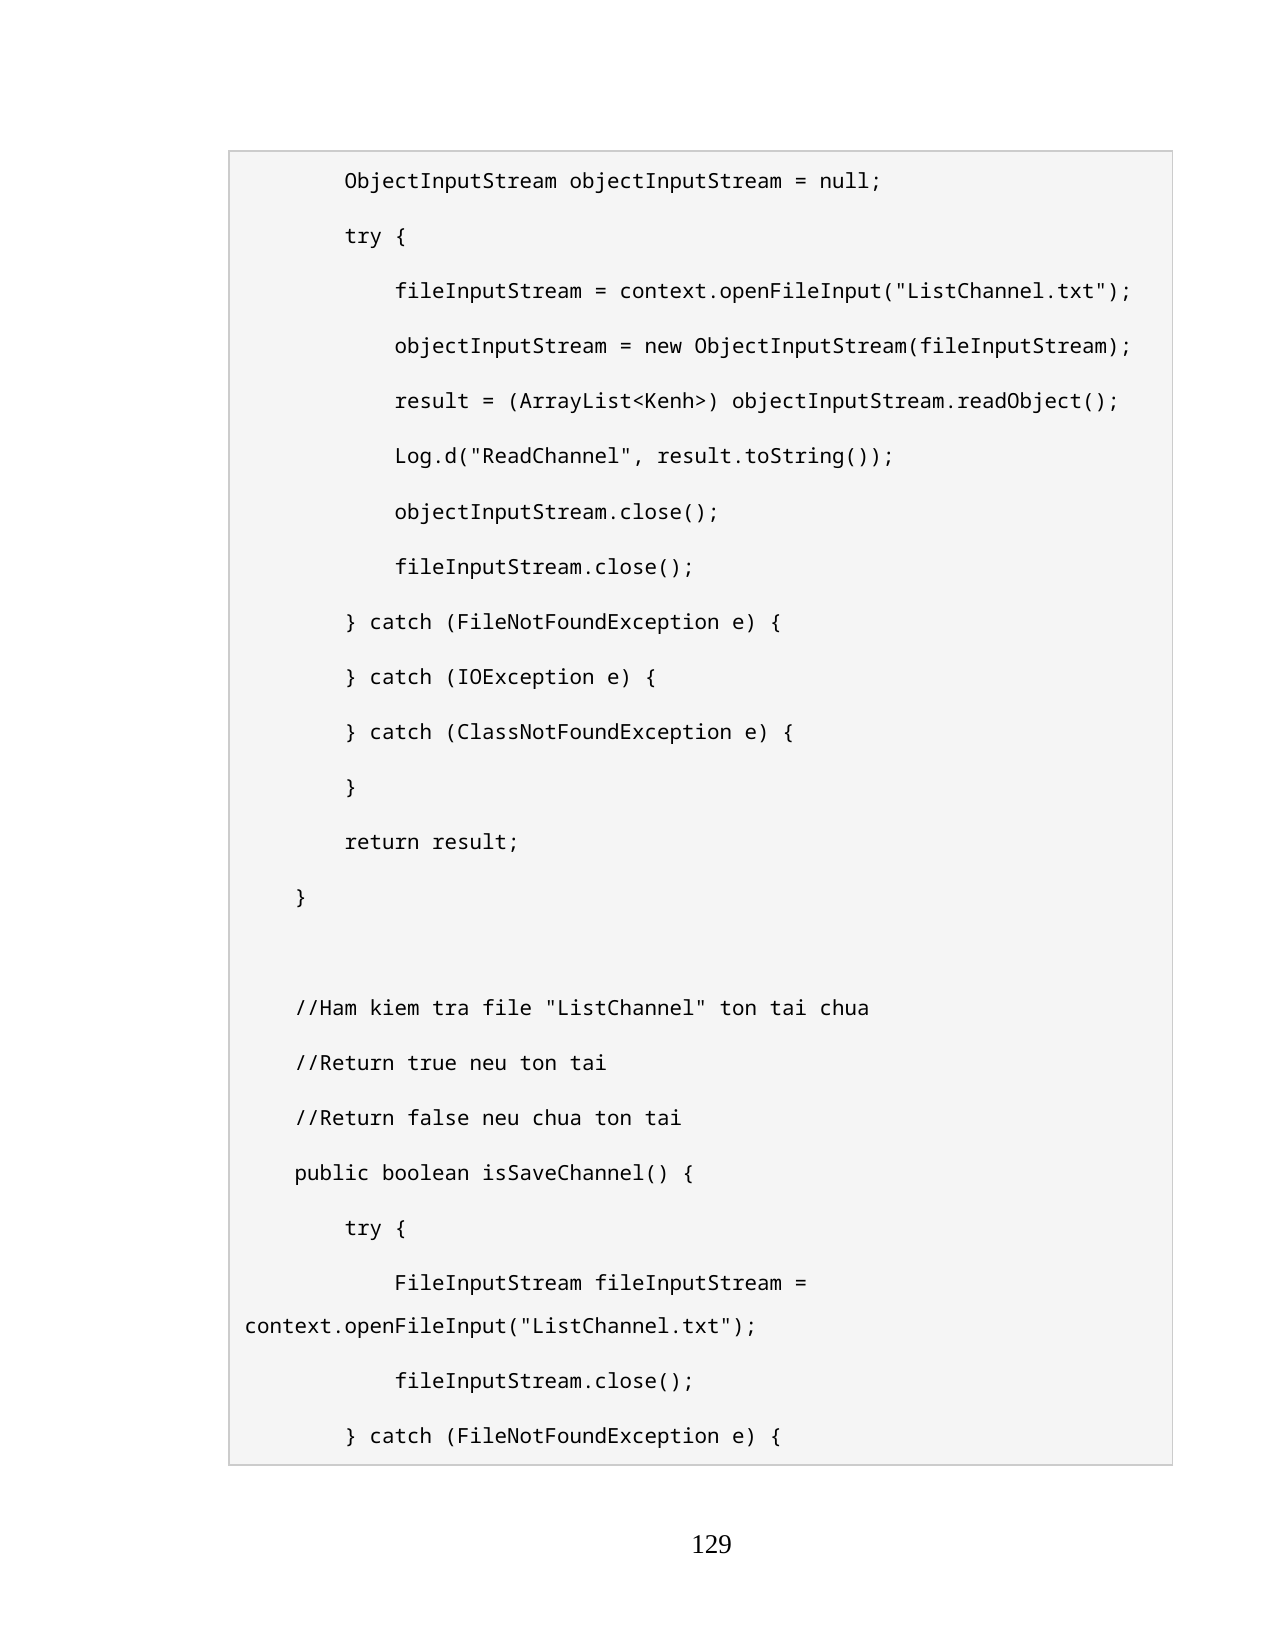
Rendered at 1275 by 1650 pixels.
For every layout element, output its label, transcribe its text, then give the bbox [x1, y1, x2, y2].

text Log.d("ReadChannel", result.toString()); [230, 426, 1172, 470]
text } catch (FileNotFoundException e) { [230, 1405, 1172, 1464]
text return result; [230, 811, 1172, 856]
text try { [230, 205, 1172, 250]
text fileInputStream.close(); [230, 536, 1172, 580]
text ObjectInputStream objectInputStream = null; [230, 152, 1172, 194]
text } catch (ClassNotFoundException e) { [230, 701, 1172, 746]
text //Return true neu ton tai [230, 1032, 1172, 1076]
text public boolean isSaveChannel() { [230, 1142, 1172, 1186]
text FileInputStream fileInputStream = context.openFileInput("ListChannel.txt"); [230, 1252, 1172, 1339]
text fileInputStream.close(); [230, 1350, 1172, 1394]
text result = (ArrayList<Kenh>) objectInputStream.readObject(); [230, 370, 1172, 415]
text } [230, 756, 1172, 801]
text //Return false neu chua ton tai [230, 1087, 1172, 1131]
text } catch (IOException e) { [230, 646, 1172, 691]
text objectInputStream = new ObjectInputStream(fileInputStream); [230, 315, 1172, 360]
text } catch (FileNotFoundException e) { [230, 591, 1172, 635]
text objectInputStream.close(); [230, 481, 1172, 525]
text } [230, 866, 1172, 911]
text fileInputStream = context.openFileInput("ListChannel.txt"); [230, 260, 1172, 305]
text //Ham kiem tra file "ListChannel" ton tai chua [230, 977, 1172, 1021]
text try { [230, 1197, 1172, 1242]
